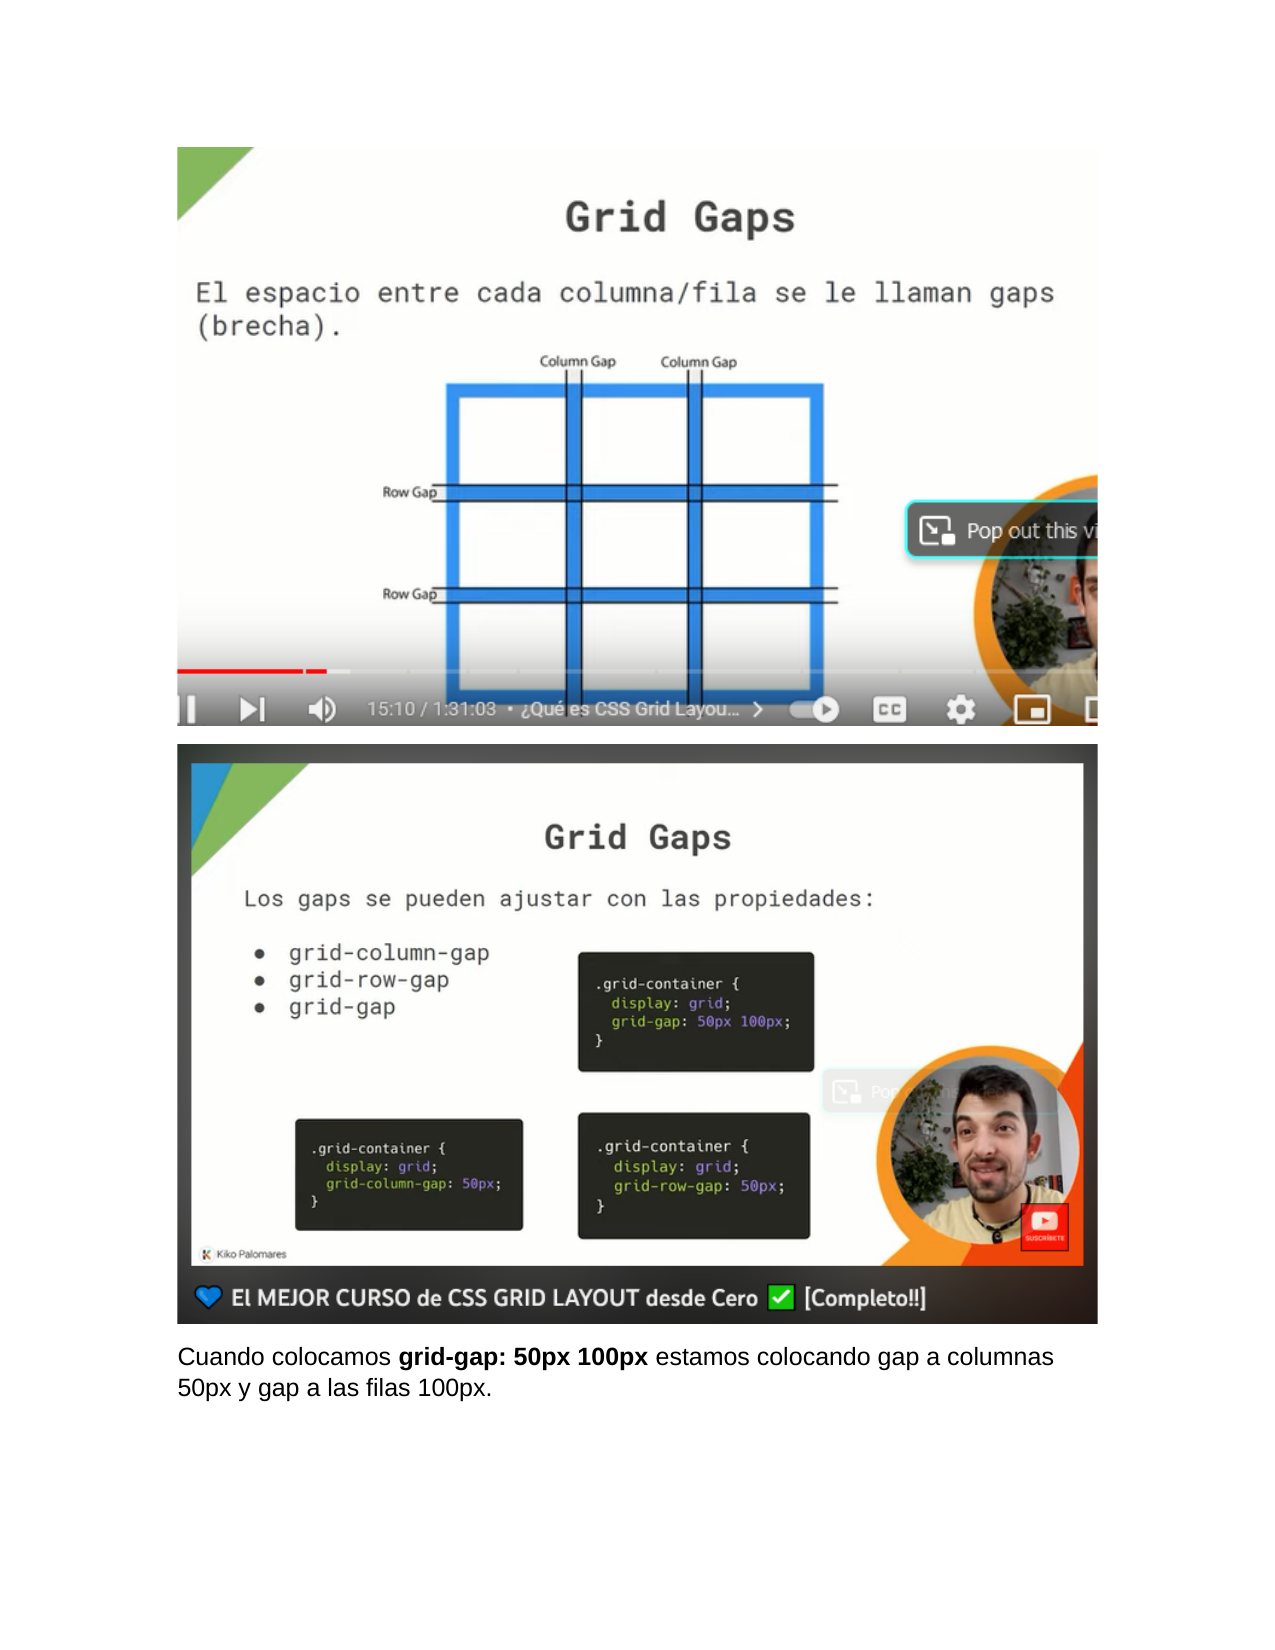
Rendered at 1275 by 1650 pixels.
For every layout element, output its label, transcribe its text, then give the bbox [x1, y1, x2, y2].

text Cuando colocamos grid-gap: 50px 100px estamos colocando gap a columnas 50px y gap a las filas 100px. [177, 1342, 1098, 1402]
picture [177, 744, 1098, 1324]
picture [177, 147, 1098, 726]
